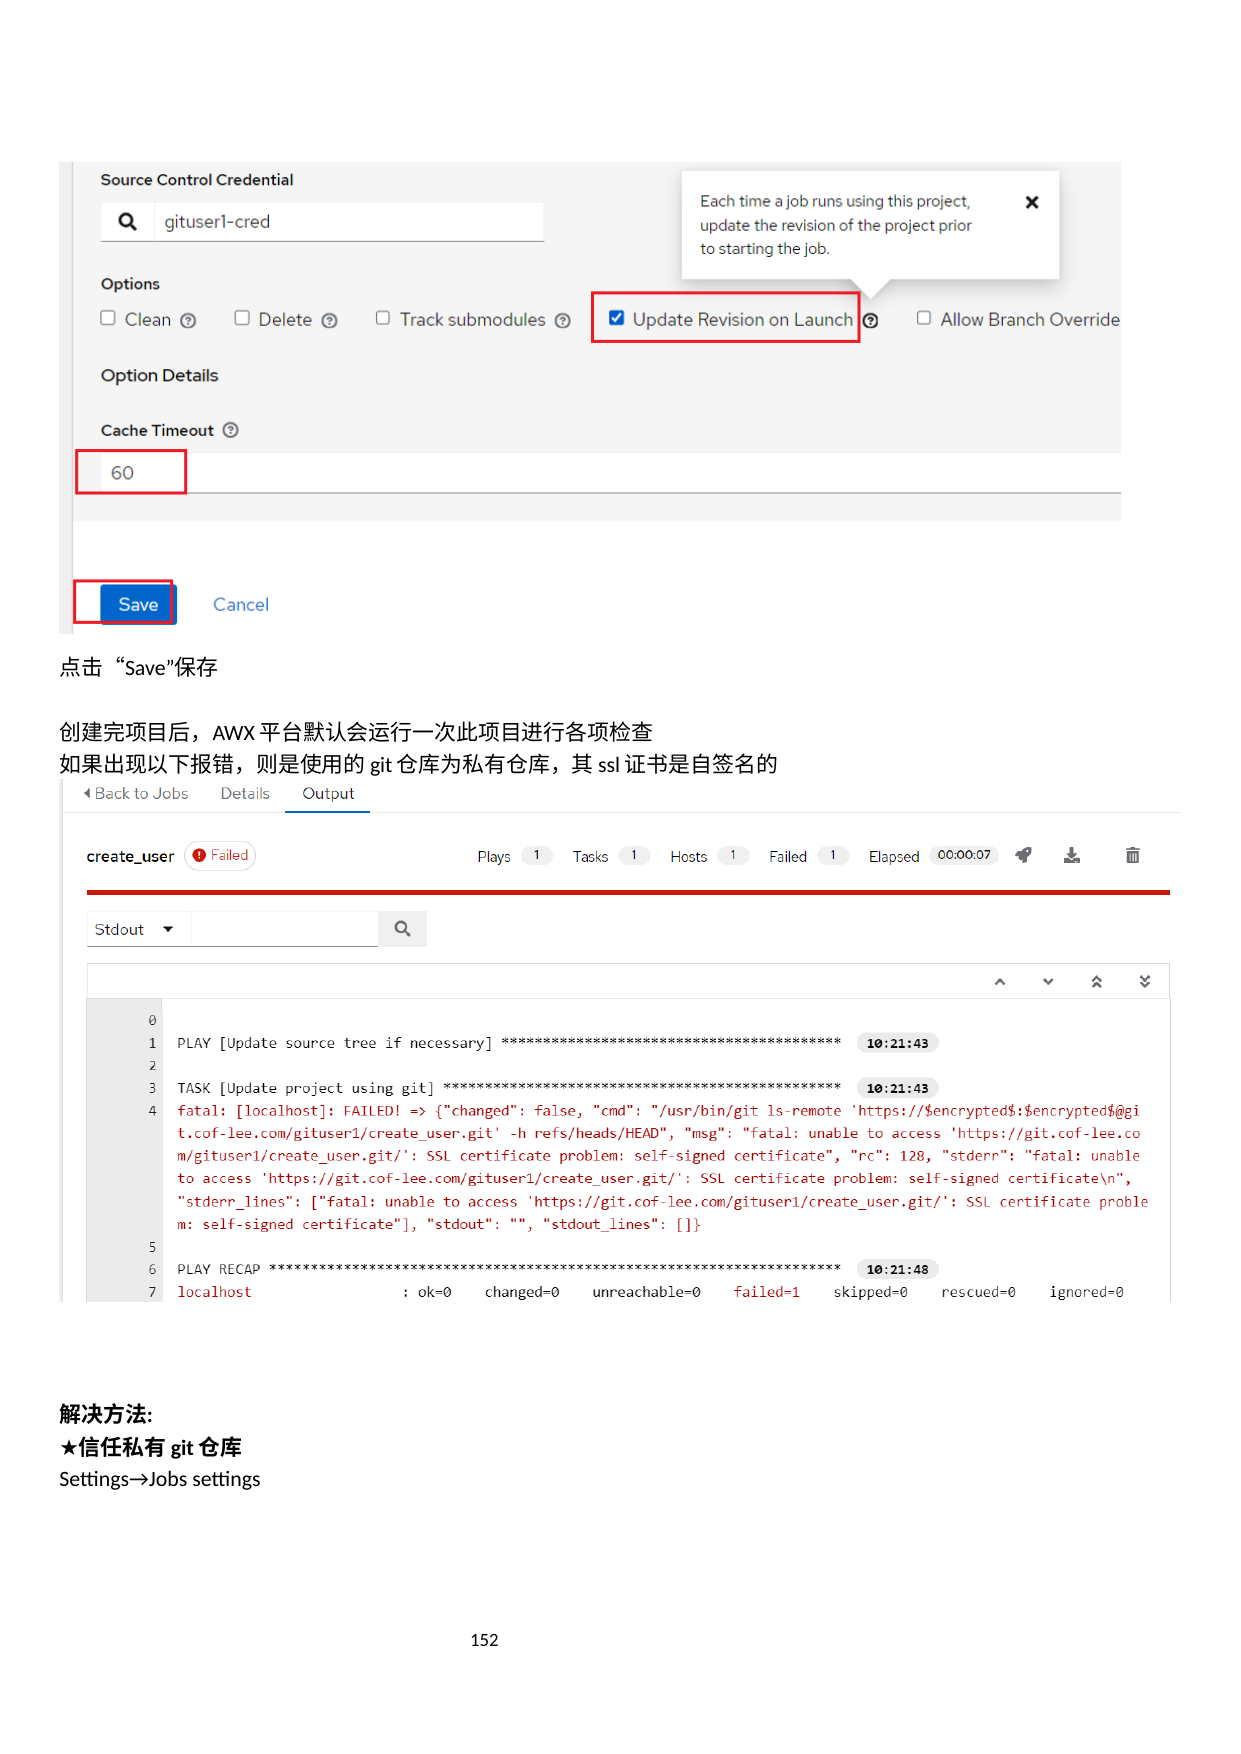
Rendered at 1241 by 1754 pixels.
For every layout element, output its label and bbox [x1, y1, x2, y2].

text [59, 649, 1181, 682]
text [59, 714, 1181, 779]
picture [59, 779, 1180, 1302]
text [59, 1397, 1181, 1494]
picture [59, 162, 1122, 634]
